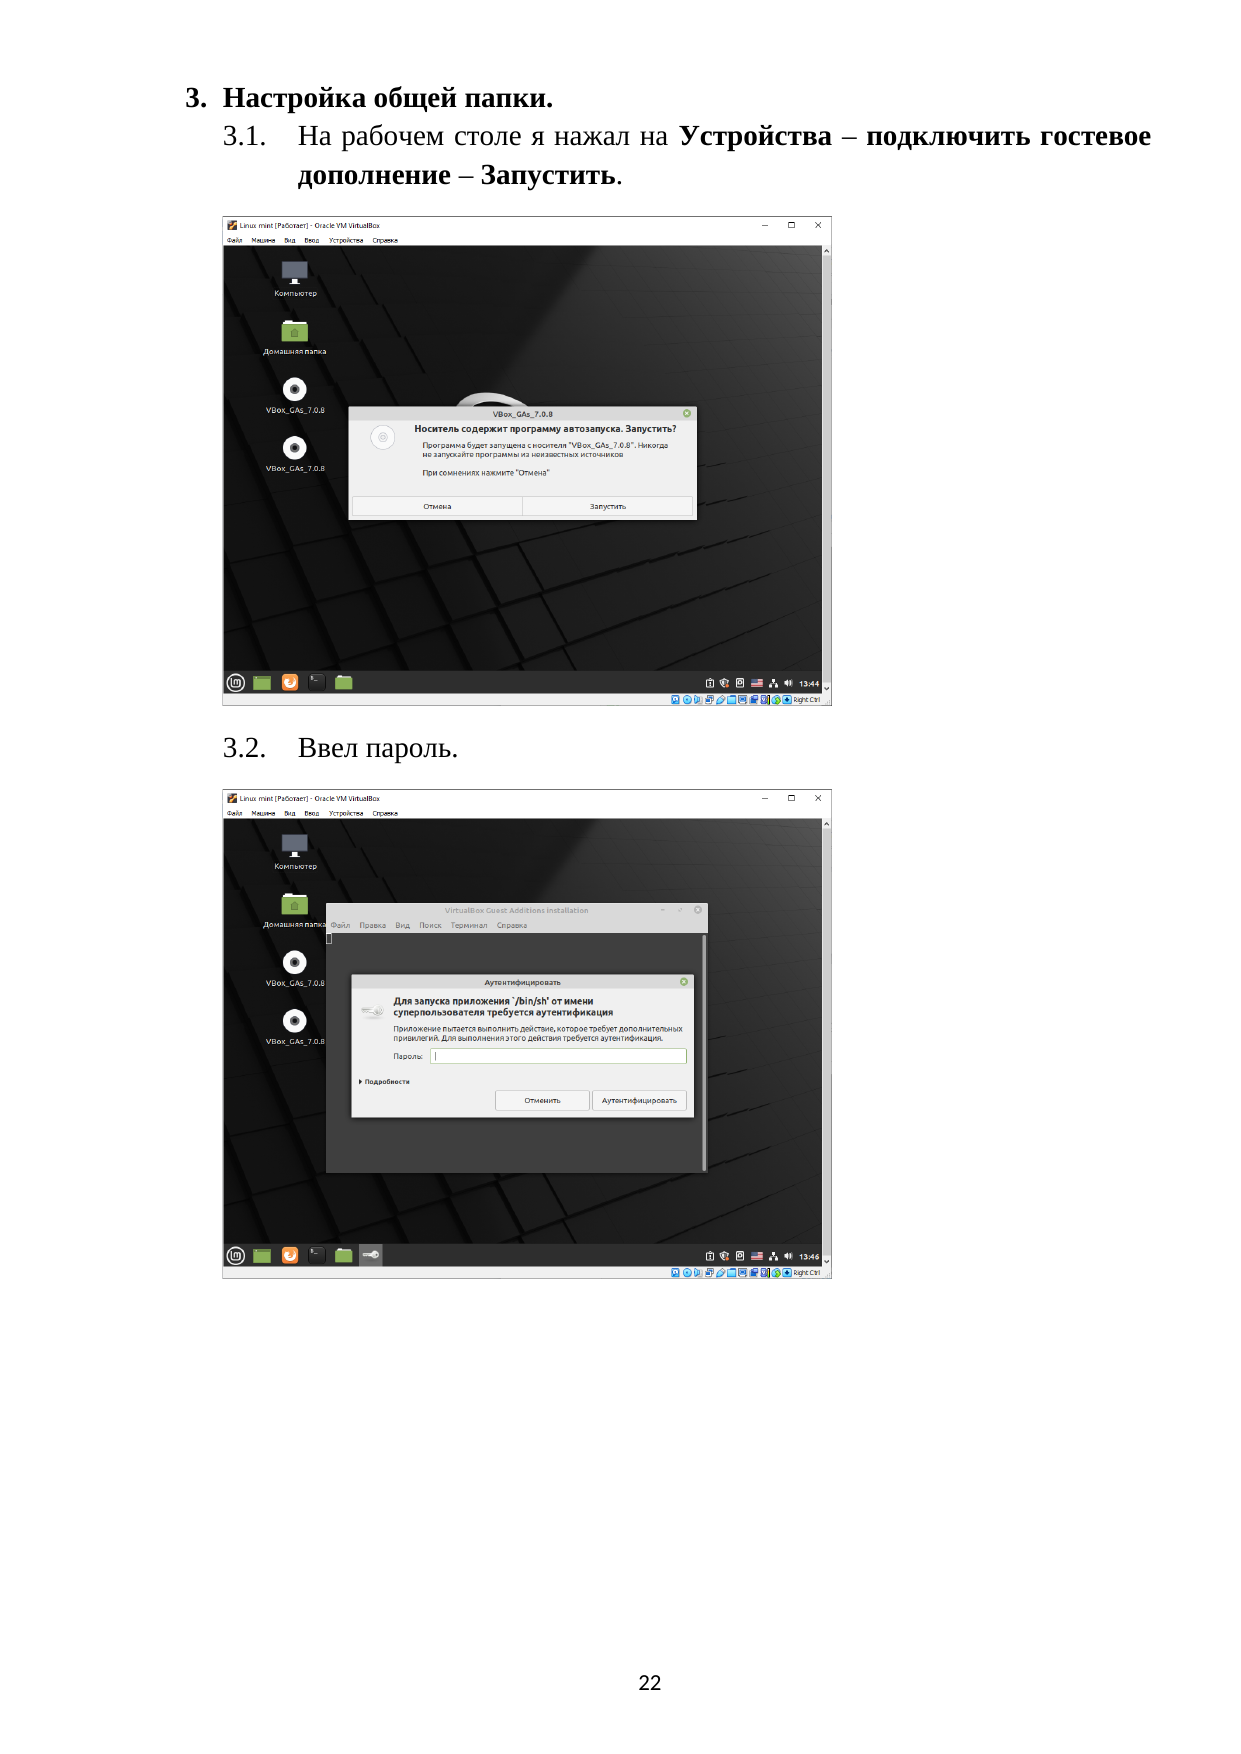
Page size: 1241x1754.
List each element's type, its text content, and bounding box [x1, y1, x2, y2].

list На рабочем столе я нажал на Устройства – подключить гостевое дополнение – Запустить. [223, 118, 1152, 190]
picture [222, 789, 832, 1279]
list Ввел пароль. [223, 730, 1152, 764]
list Настройка общей папки. [185, 80, 1152, 113]
picture [222, 216, 832, 706]
